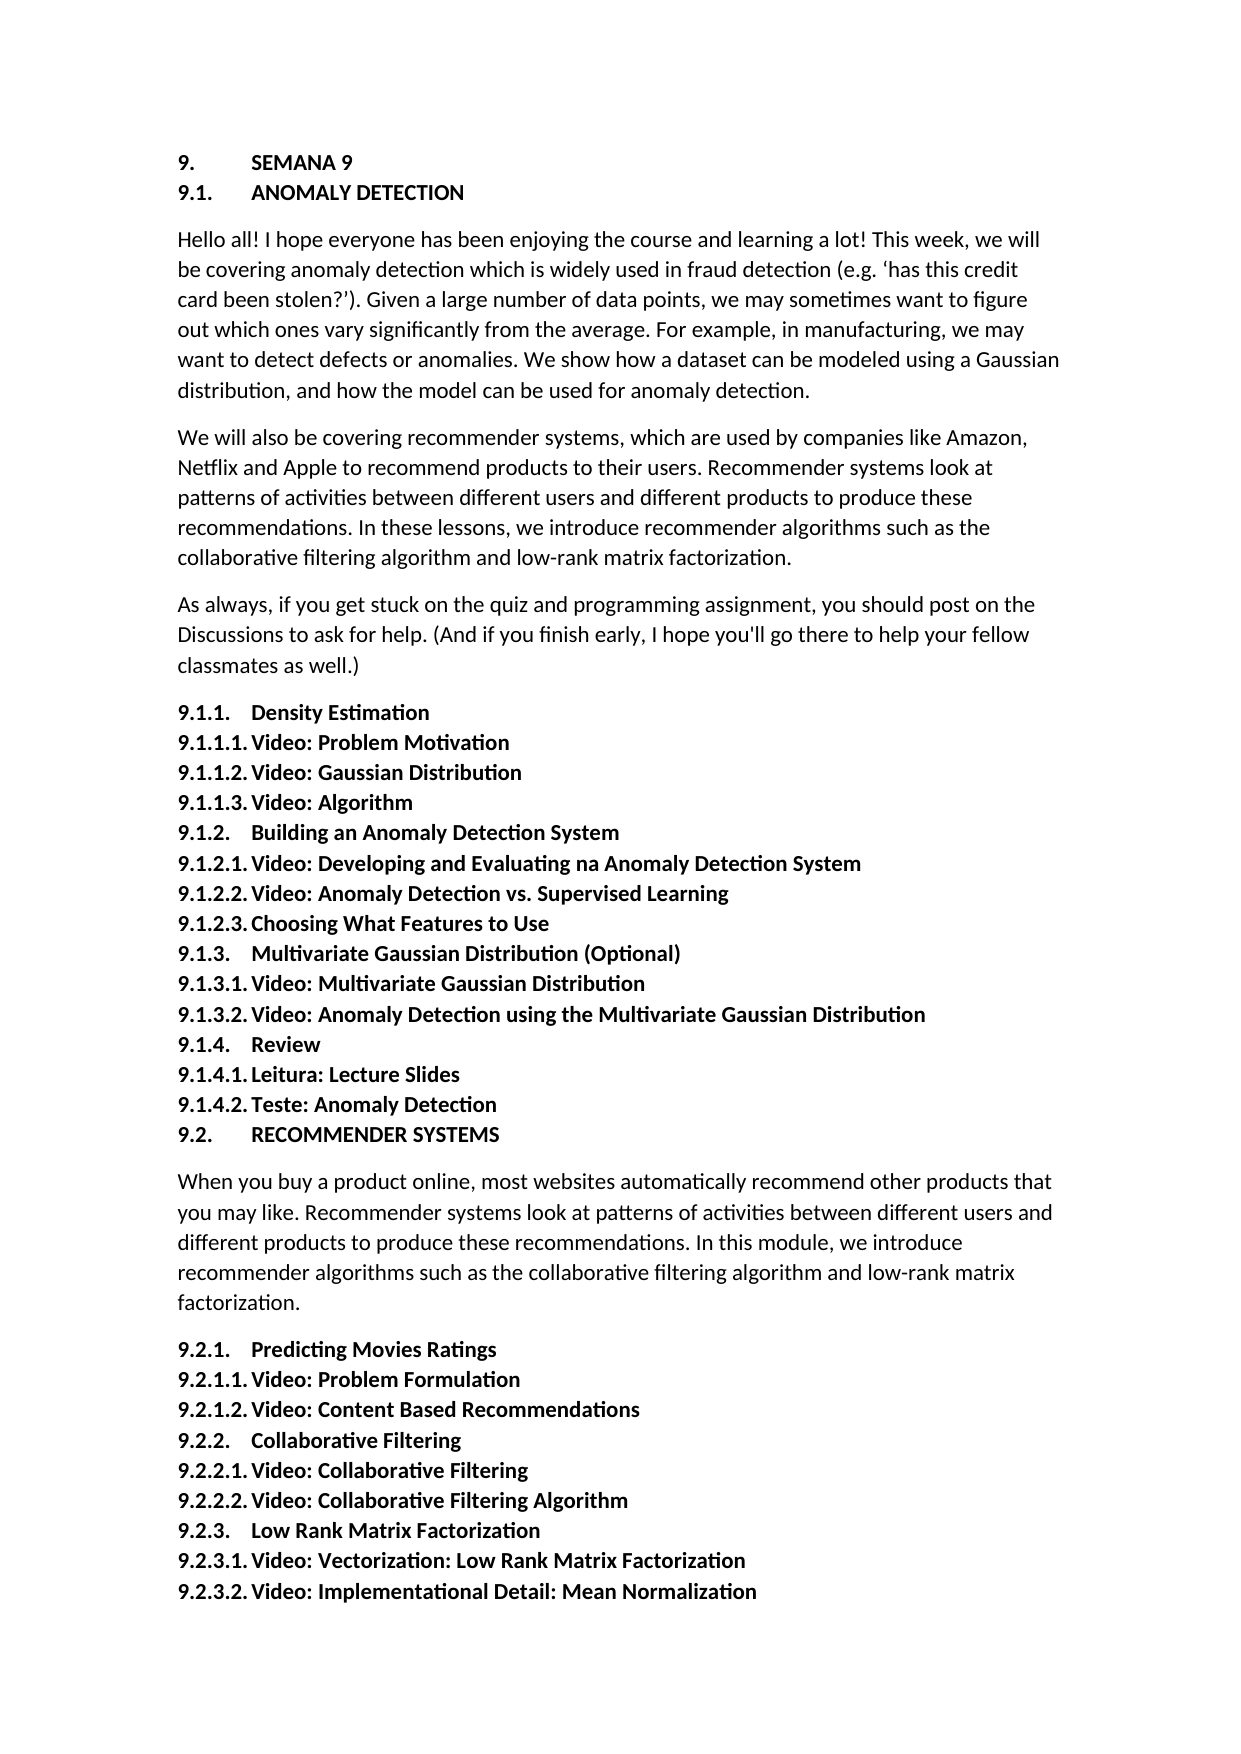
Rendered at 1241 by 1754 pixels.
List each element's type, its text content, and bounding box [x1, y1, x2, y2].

list Video: Collaborative Filtering Algorithm [177, 1486, 1063, 1514]
text When you buy a product online, most websites automatically recommend other products that you may like. Recommender systems look at patterns of activities between different users and different products to produce these recommendations. In this module, we introduce recommender algorithms such as the collaborative filtering algorithm and low-rank matrix factorization. [177, 1167, 1063, 1316]
text As always, if you get stuck on the quiz and programming assignment, you should post on the Discussions to ask for help. (And if you finish early, I hope you'll go there to help your fellow classmates as well.) [177, 590, 1063, 679]
list Video: Problem Formulation [177, 1365, 1063, 1393]
list Collaborative Filtering [177, 1426, 1063, 1454]
list Review [177, 1030, 1063, 1058]
list Video: Problem Motivation [177, 728, 1063, 756]
list Multivariate Gaussian Distribution (Optional) [177, 939, 1063, 967]
list Choosing What Features to Use [177, 909, 1063, 937]
list Predicting Movies Ratings [177, 1335, 1063, 1363]
list Teste: Anomaly Detection [177, 1090, 1063, 1118]
list RECOMMENDER SYSTEMS [177, 1121, 1063, 1148]
list ANOMALY DETECTION [177, 178, 1063, 206]
list Video: Anomaly Detection vs. Supervised Learning [177, 879, 1063, 907]
list Video: Developing and Evaluating na Anomaly Detection System [177, 849, 1063, 877]
list Video: Algorithm [177, 788, 1063, 816]
list Building an Anomaly Detection System [177, 818, 1063, 846]
list Density Estimation [177, 698, 1063, 726]
list Video: Multivariate Gaussian Distribution [177, 969, 1063, 997]
list Video: Vectorization: Low Rank Matrix Factorization [177, 1547, 1063, 1574]
text We will also be covering recommender systems, which are used by companies like Amazon, Netflix and Apple to recommend products to their users. Recommender systems look at patterns of activities between different users and different products to produce these recommendations. In these lessons, we introduce recommender algorithms such as the collaborative filtering algorithm and low-rank matrix factorization. [177, 423, 1063, 571]
list Leitura: Lecture Slides [177, 1060, 1063, 1088]
list Video: Content Based Recommendations [177, 1396, 1063, 1423]
list Video: Collaborative Filtering [177, 1456, 1063, 1484]
list Video: Anomaly Detection using the Multivariate Gaussian Distribution [177, 1000, 1063, 1028]
text Hello all! I hope everyone has been enjoying the course and learning a lot! This week, we will be covering anomaly detection which is widely used in fraud detection (e.g. ‘has this credit card been stolen?’). Given a large number of data points, we may sometimes want to figure out which ones vary significantly from the average. For example, in manufacturing, we may want to detect defects or anomalies. We show how a dataset can be modeled using a Gaussian distribution, and how the model can be used for anomaly detection. [177, 225, 1063, 404]
list Video: Implementational Detail: Mean Normalization [177, 1577, 1063, 1605]
list Low Rank Matrix Factorization [177, 1516, 1063, 1544]
list SEMANA 9 [177, 148, 1063, 176]
list Video: Gaussian Distribution [177, 758, 1063, 786]
